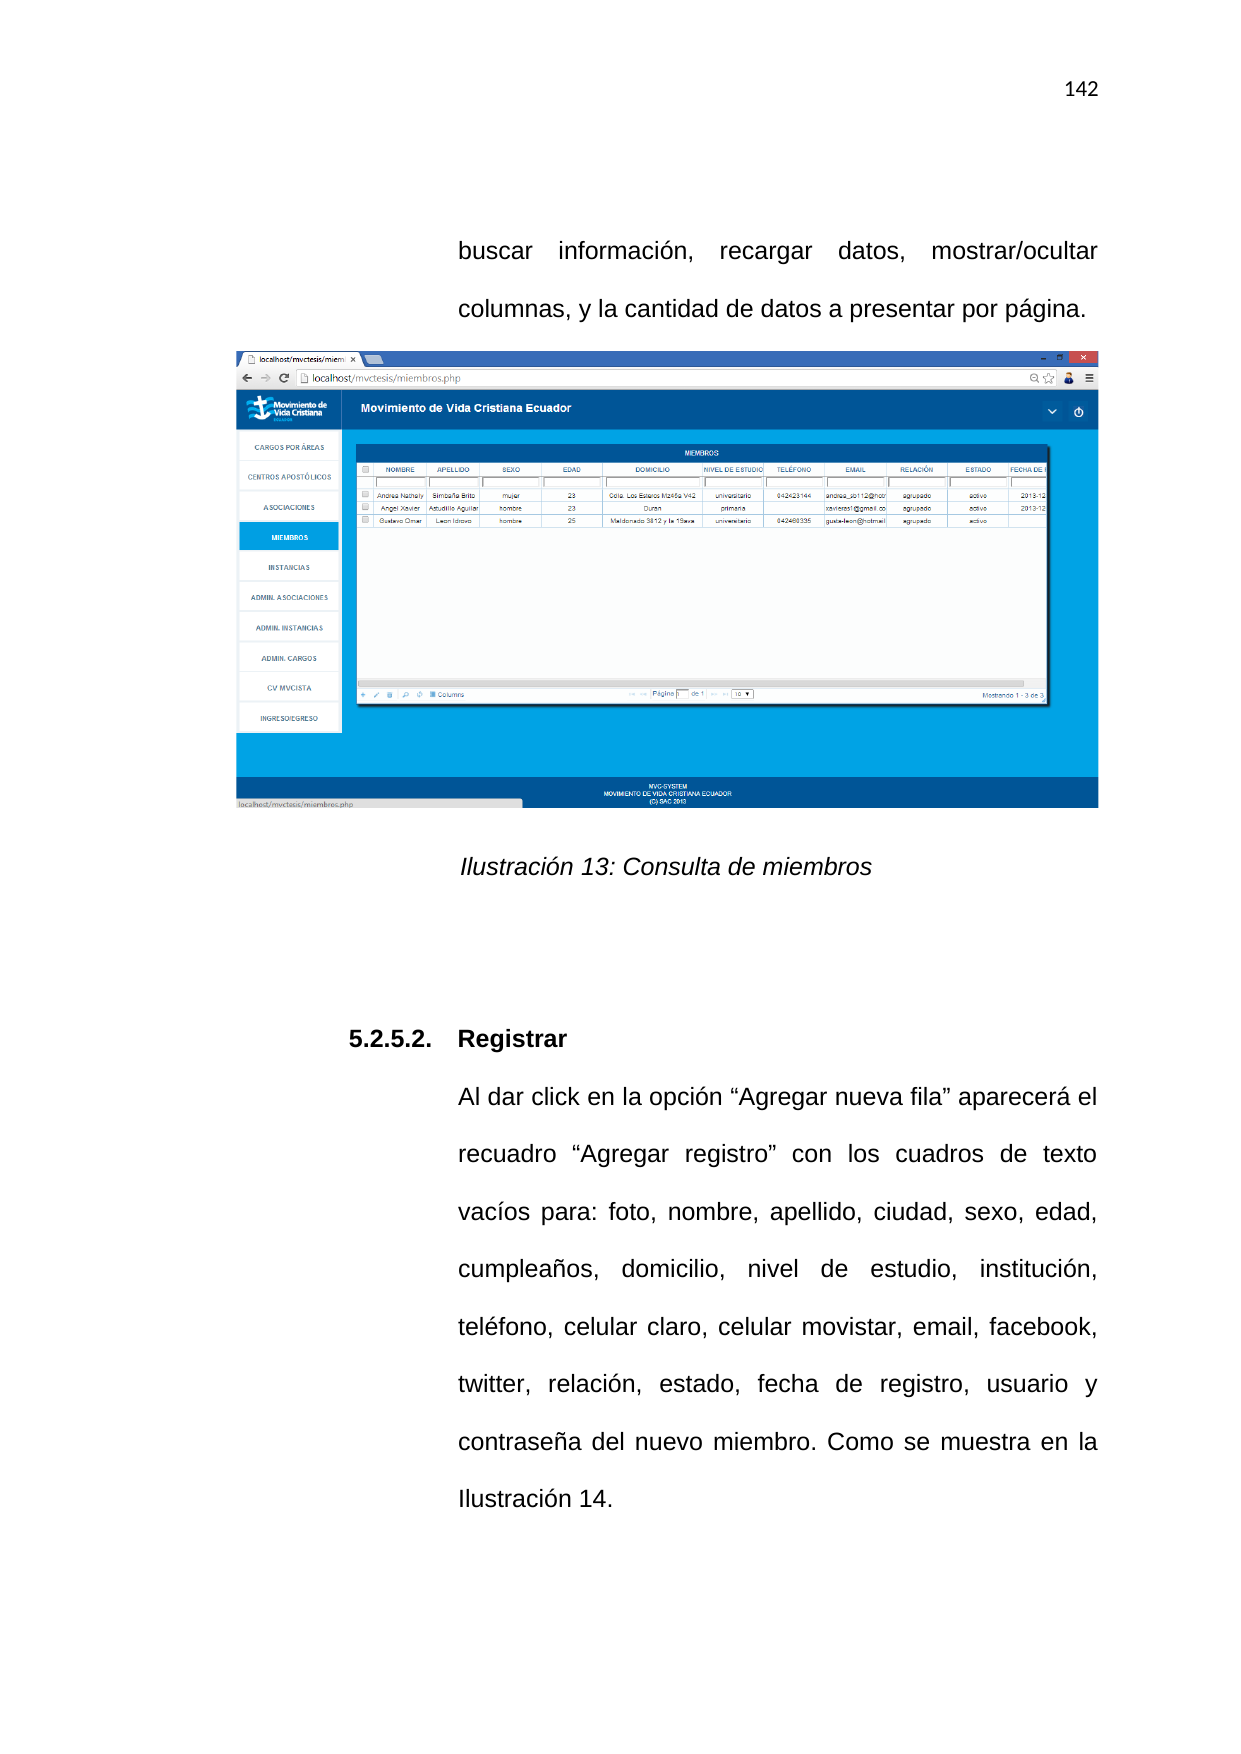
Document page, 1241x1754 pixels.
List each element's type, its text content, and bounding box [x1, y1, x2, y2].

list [458, 236, 1098, 322]
picture [357, 445, 1049, 706]
list Al dar click en la opción “Agregar nueva fila” aparecerá el recuadro “Agregar registro” con los cuadros de texto vacíos para: foto, nombre, apellido, ciudad, sexo, edad, cumpleaños, domicilio, nivel de estudio, institución, teléfono, celular claro, celular movistar, email, facebook, twitter, relación, estado, fecha de registro, usuario y contraseña del nuevo miembro. Como se muestra en la Ilustración 14. [458, 1082, 1098, 1513]
picture [236, 778, 1099, 808]
picture [236, 351, 1099, 732]
list Registrar [349, 1024, 1098, 1053]
